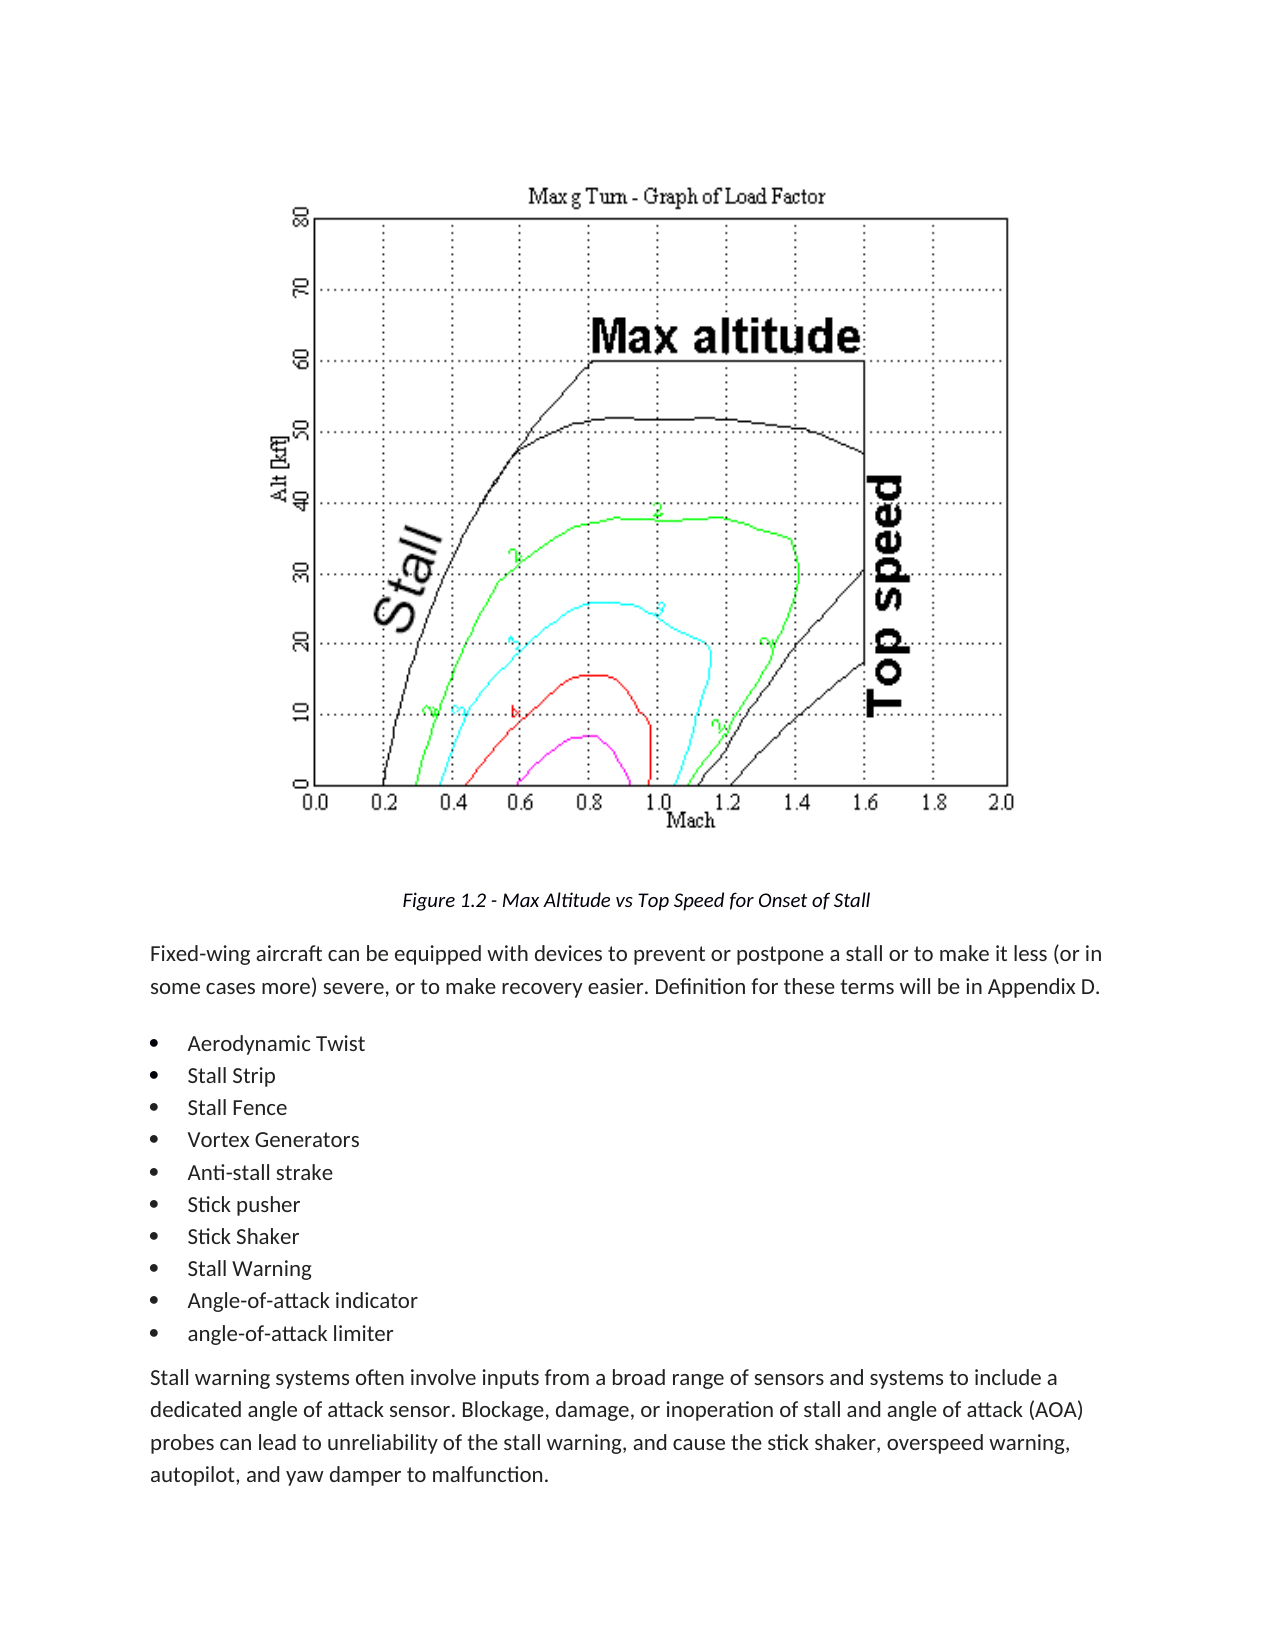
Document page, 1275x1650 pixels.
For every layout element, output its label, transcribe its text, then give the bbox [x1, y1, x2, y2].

list Anti-stall strake [150, 1158, 1125, 1186]
list Angle-of-attack indicator [150, 1286, 1125, 1314]
text Fixed-wing aircraft can be equipped with devices to prevent or postpone a stall or to make it less (or in some cases more) severe, or to make recovery easier. Definition for these terms will be in Appendix D. [150, 939, 1125, 1000]
text Stall warning systems often involve inputs from a broad range of sensors and systems to include a dedicated angle of attack sensor. Blockage, damage, or inoperation of stall and angle of attack (AOA) probes can lead to unreliability of the stall warning, and cause the stick shaker, overspeed warning, autopilot, and yaw damper to malfunction. [150, 1363, 1125, 1488]
list Stall Fence [150, 1093, 1125, 1121]
list Aerodynamic Twist [150, 1029, 1125, 1057]
text Figure 1.2 - Max Altitude vs Top Speed for Onset of Stall [150, 887, 1125, 913]
picture [245, 150, 1035, 860]
list Stick pusher [150, 1190, 1125, 1218]
list Stall Warning [150, 1254, 1125, 1282]
list angle-of-attack limiter [150, 1319, 1125, 1347]
list Vortex Generators [150, 1126, 1125, 1153]
list Stick Shaker [150, 1222, 1125, 1250]
list Stall Strip [150, 1061, 1125, 1089]
